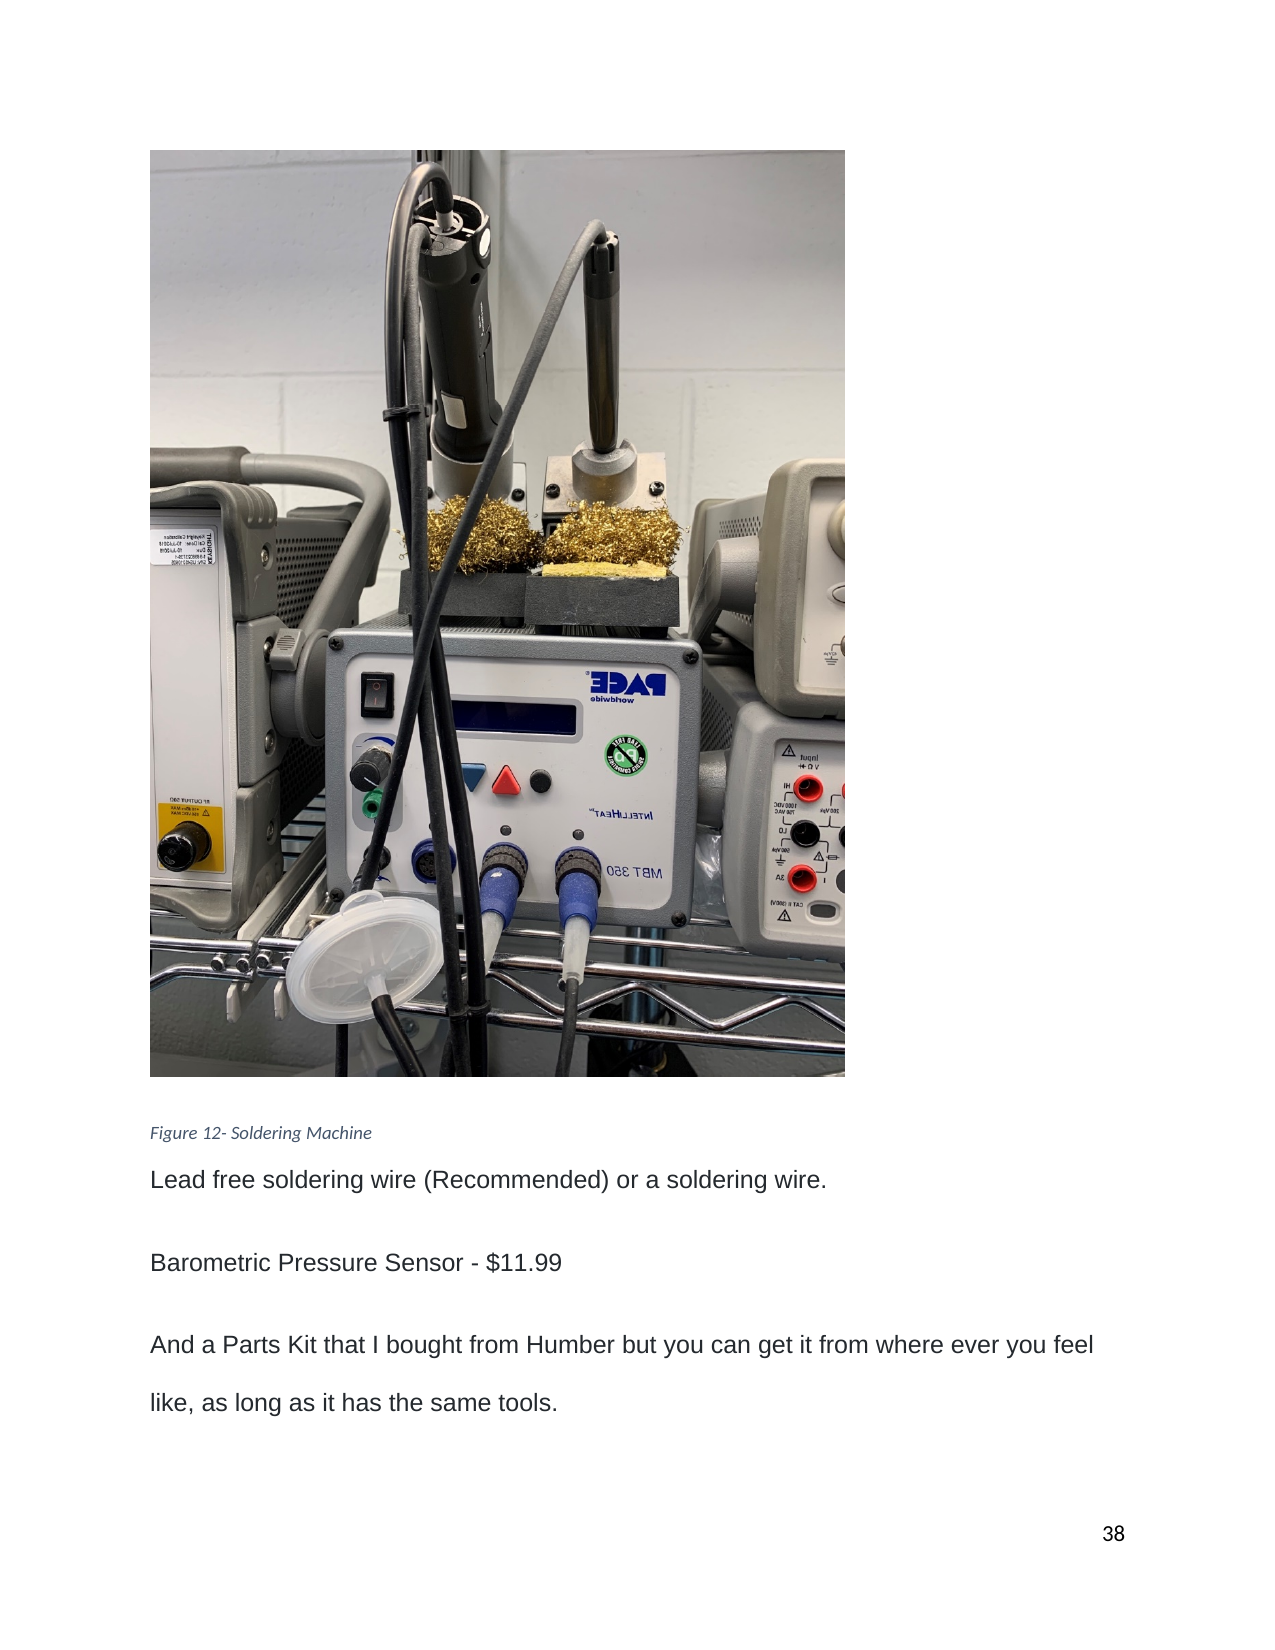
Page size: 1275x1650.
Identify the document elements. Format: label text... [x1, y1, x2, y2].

text Lead free soldering wire (Recommended) or a soldering wire. [150, 1165, 1125, 1194]
text Barometric Pressure Sensor - $11.99 [150, 1247, 1125, 1276]
picture [150, 150, 845, 1077]
text And a Parts Kit that I bought from Humber but you can get it from where ever you feel like, as long as it has the same tools. [150, 1330, 1125, 1416]
